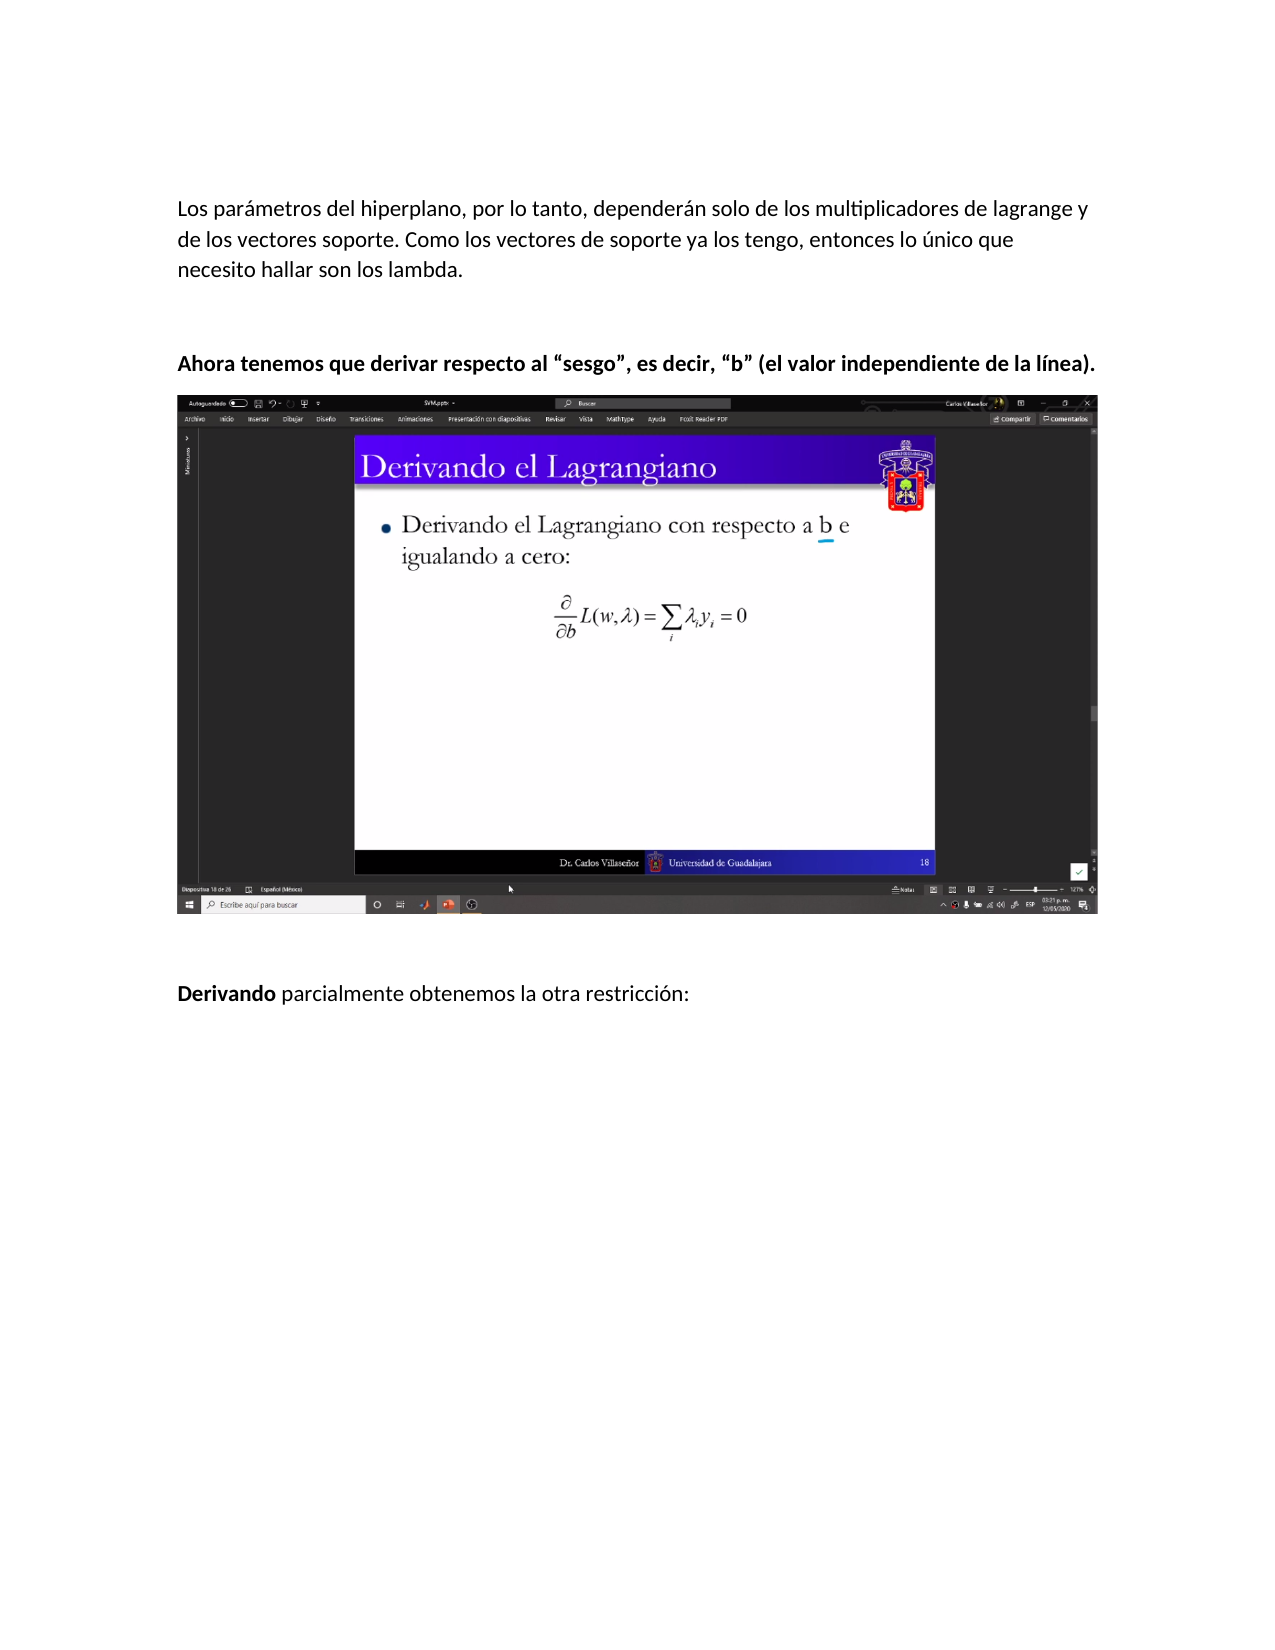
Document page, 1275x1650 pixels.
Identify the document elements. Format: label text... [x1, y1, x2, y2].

text Ahora tenemos que derivar respecto al “sesgo”, es decir, “b” (el valor independiente de la línea). [177, 349, 1098, 377]
text Los parámetros del hiperplano, por lo tanto, dependerán solo de los multiplicadores de lagrange y de los vectores soporte. Como los vectores de soporte ya los tengo, entonces lo único que necesito hallar son los lambda. [177, 194, 1098, 283]
picture [177, 395, 1098, 914]
text Derivando parcialmente obtenemos la otra restricción: [177, 979, 1098, 1007]
